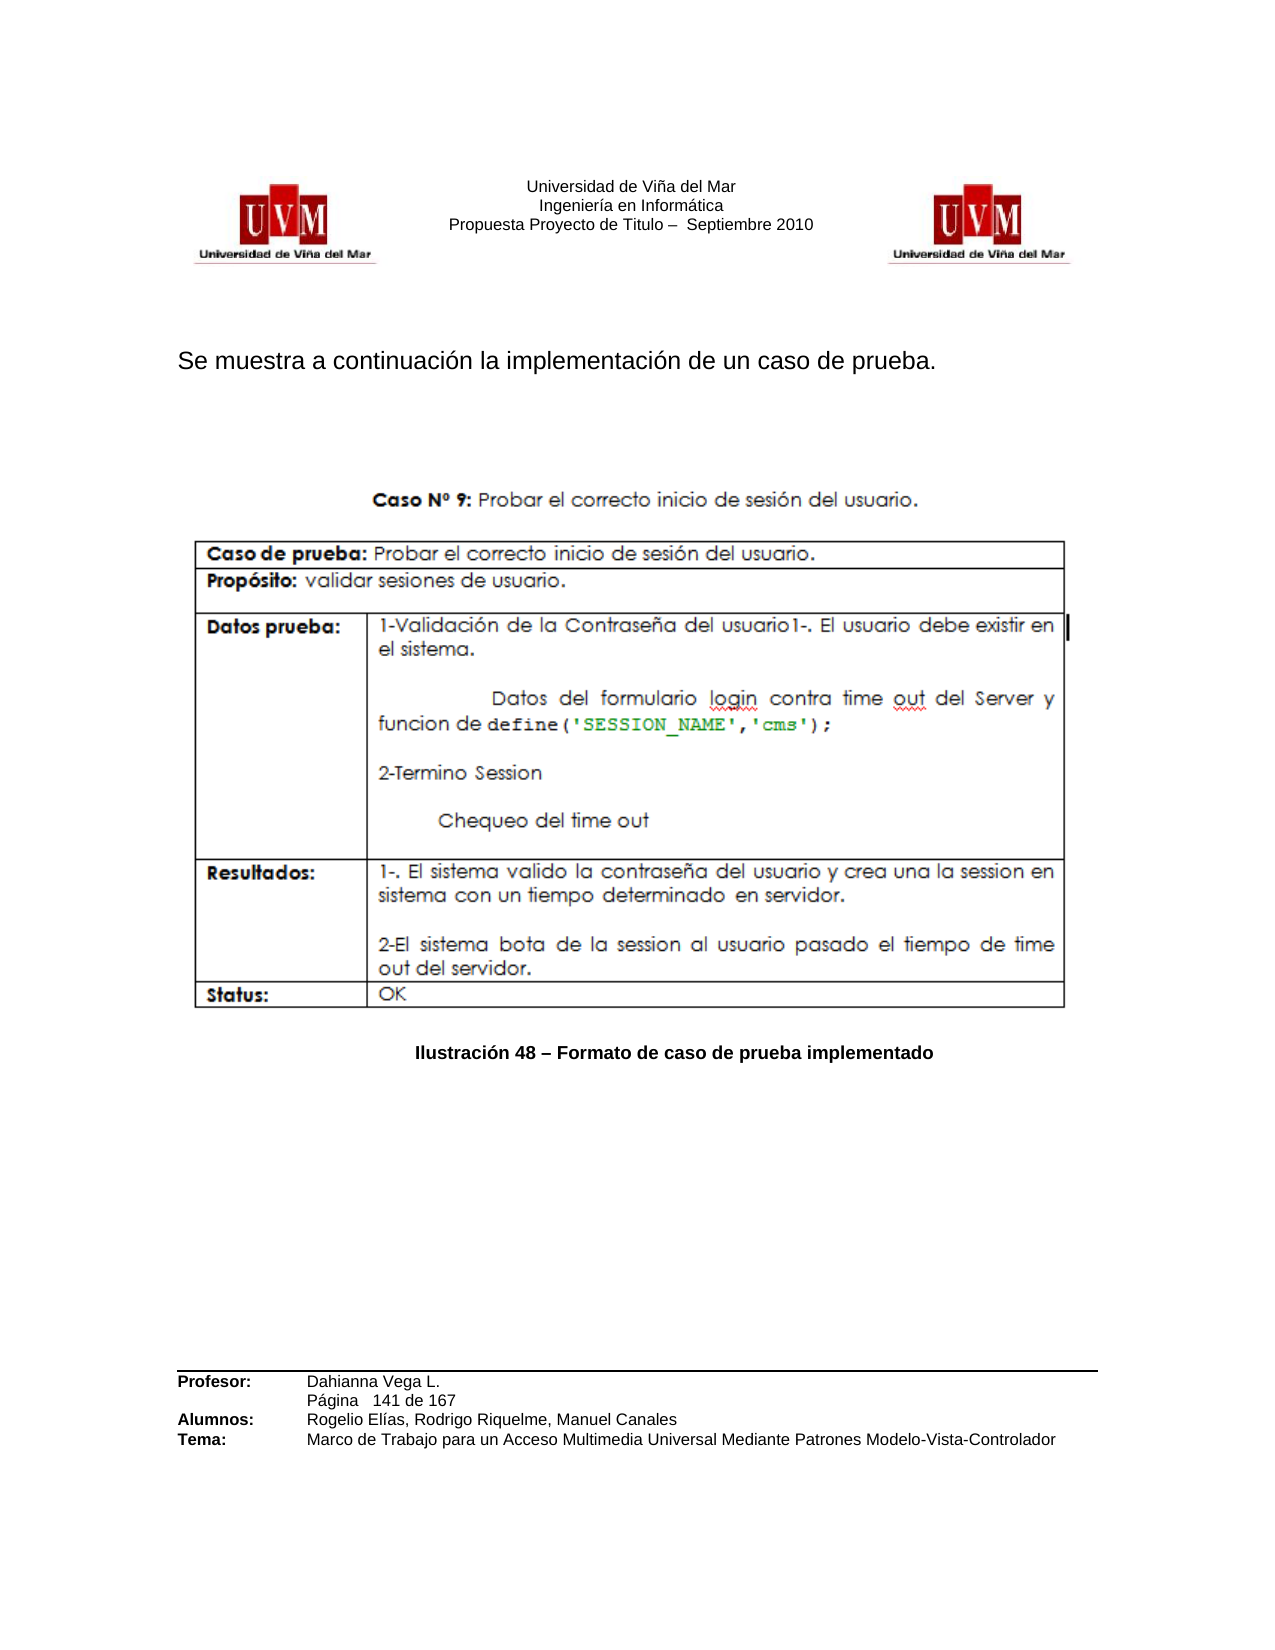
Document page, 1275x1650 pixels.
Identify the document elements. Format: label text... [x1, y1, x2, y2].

picture [177, 176, 390, 267]
text Se muestra a continuación la implementación de un caso de prueba. [177, 346, 1098, 375]
text Ilustración 48 – Formato de caso de prueba implementado [177, 1041, 1098, 1063]
picture [871, 176, 1084, 267]
picture [177, 474, 1098, 1029]
